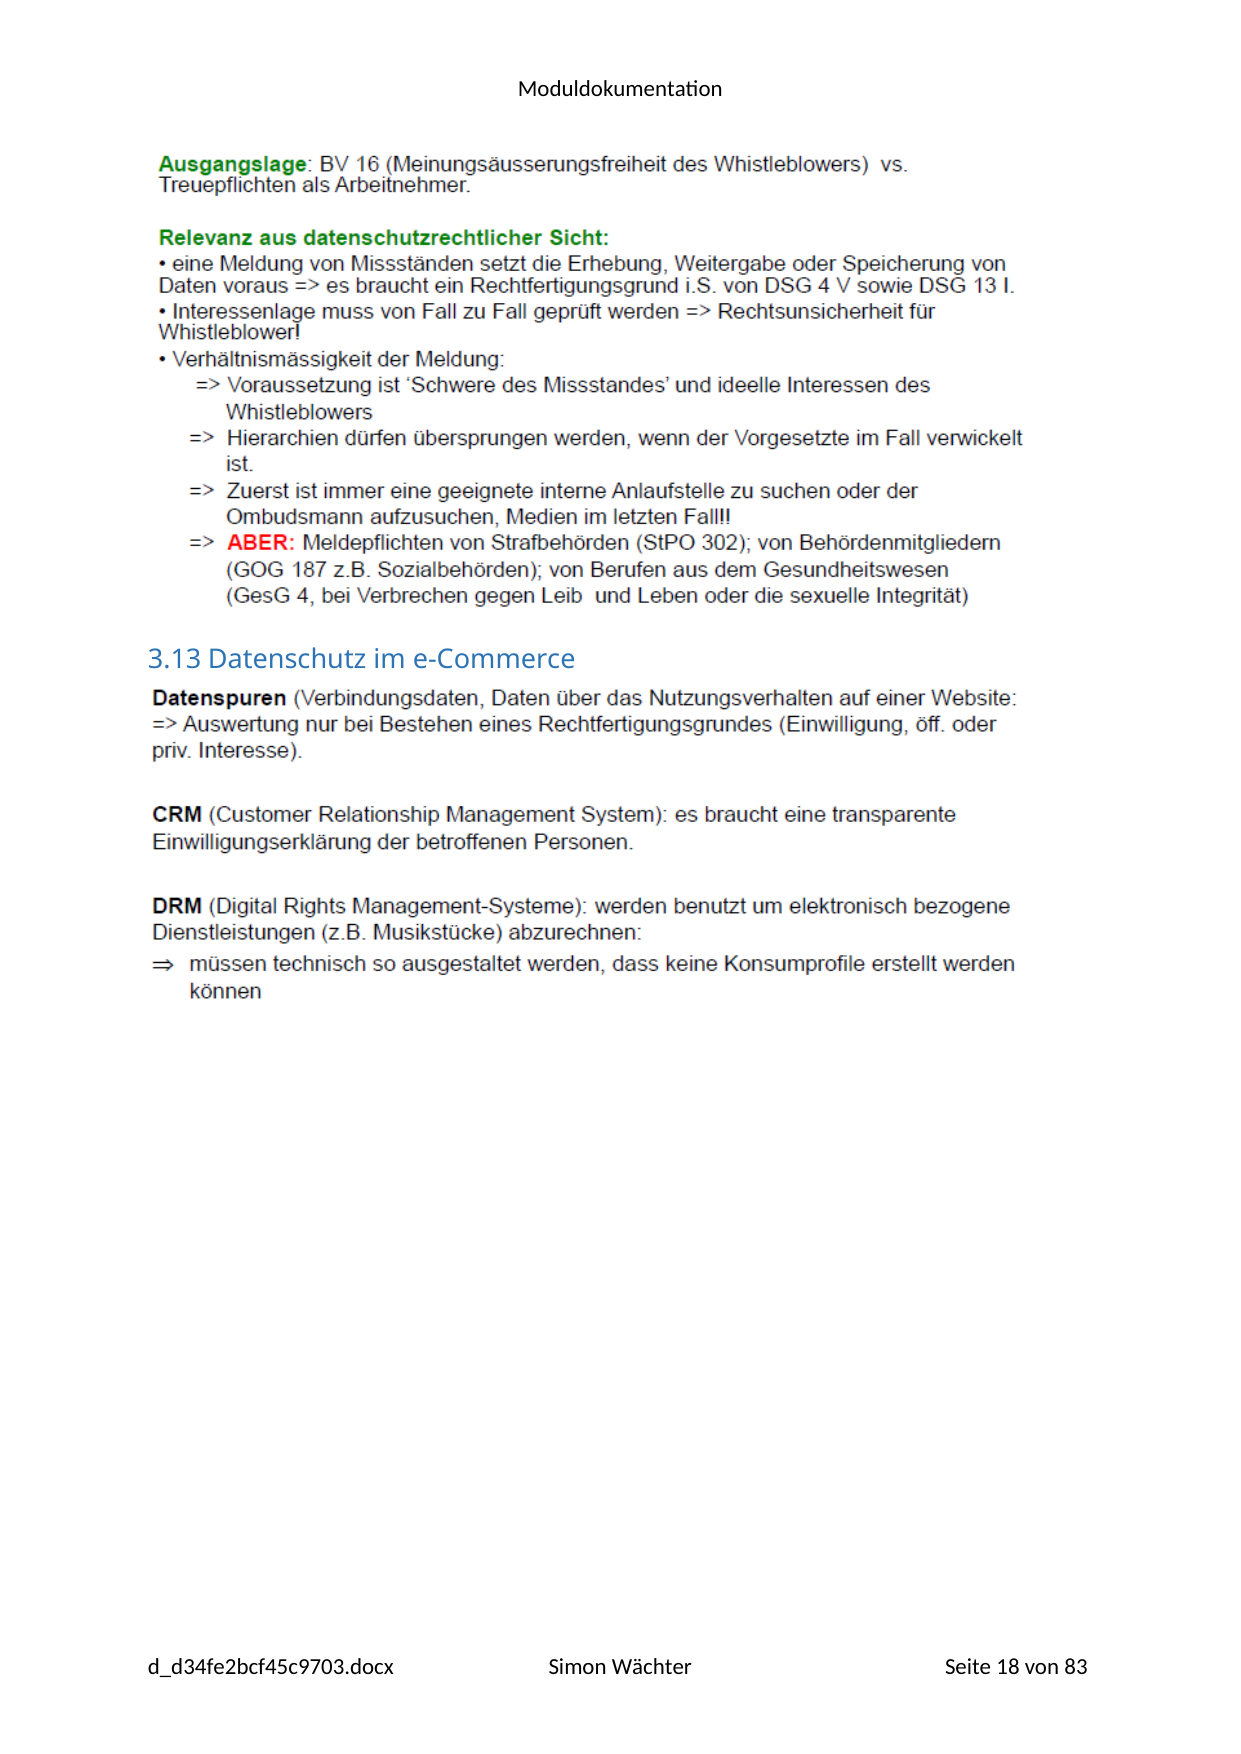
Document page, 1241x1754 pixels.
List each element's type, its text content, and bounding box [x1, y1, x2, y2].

picture [147, 679, 1040, 1013]
picture [147, 147, 1041, 621]
subtitle Datenschutz im e-Commerce [148, 639, 1093, 676]
